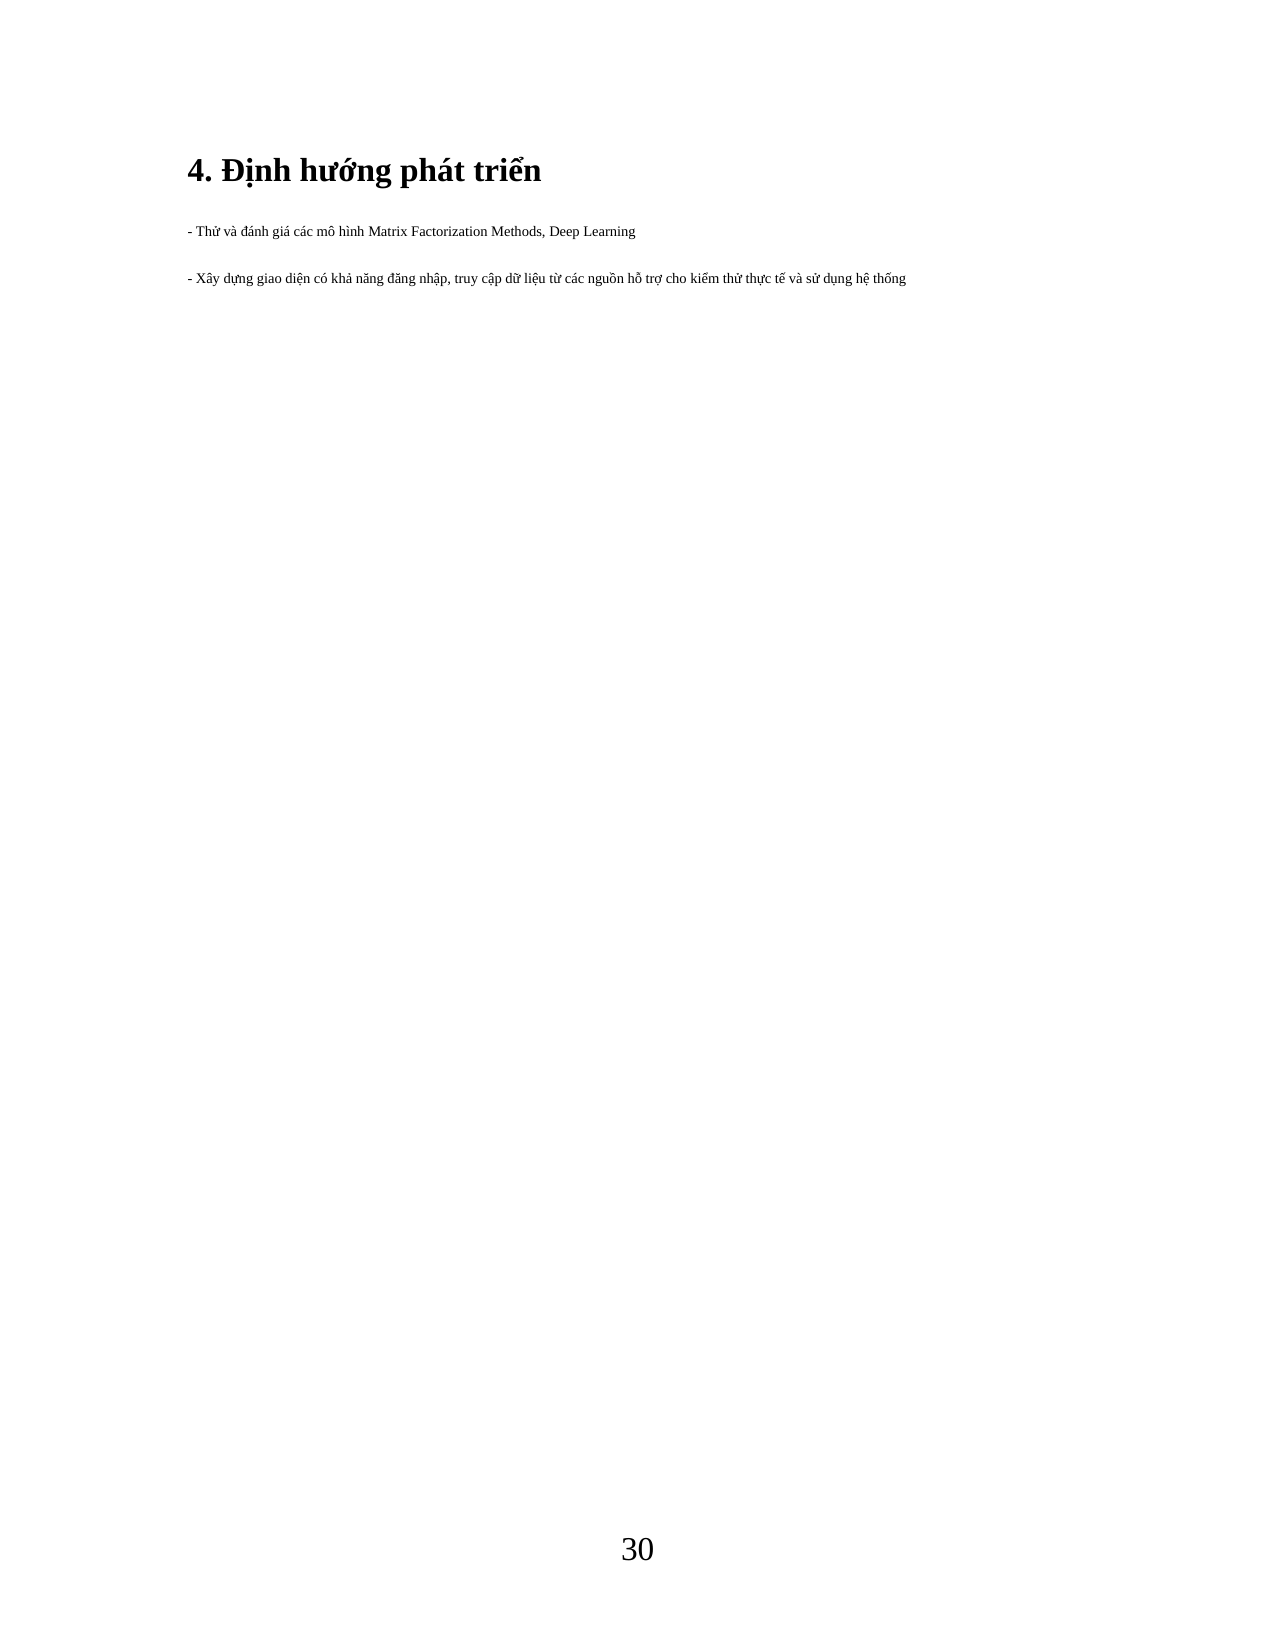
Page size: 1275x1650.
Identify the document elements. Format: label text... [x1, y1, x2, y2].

subtitle 4. Định hướng phát triển [187, 150, 1087, 188]
text - Xây dựng giao diện có khả năng đăng nhập, truy cập dữ liệu từ các nguồn hỗ trợ cho kiểm thử thực tế và sử dụng hệ thống [187, 258, 1087, 286]
text - Thử và đánh giá các mô hình Matrix Factorization Methods, Deep Learning [187, 211, 1087, 239]
